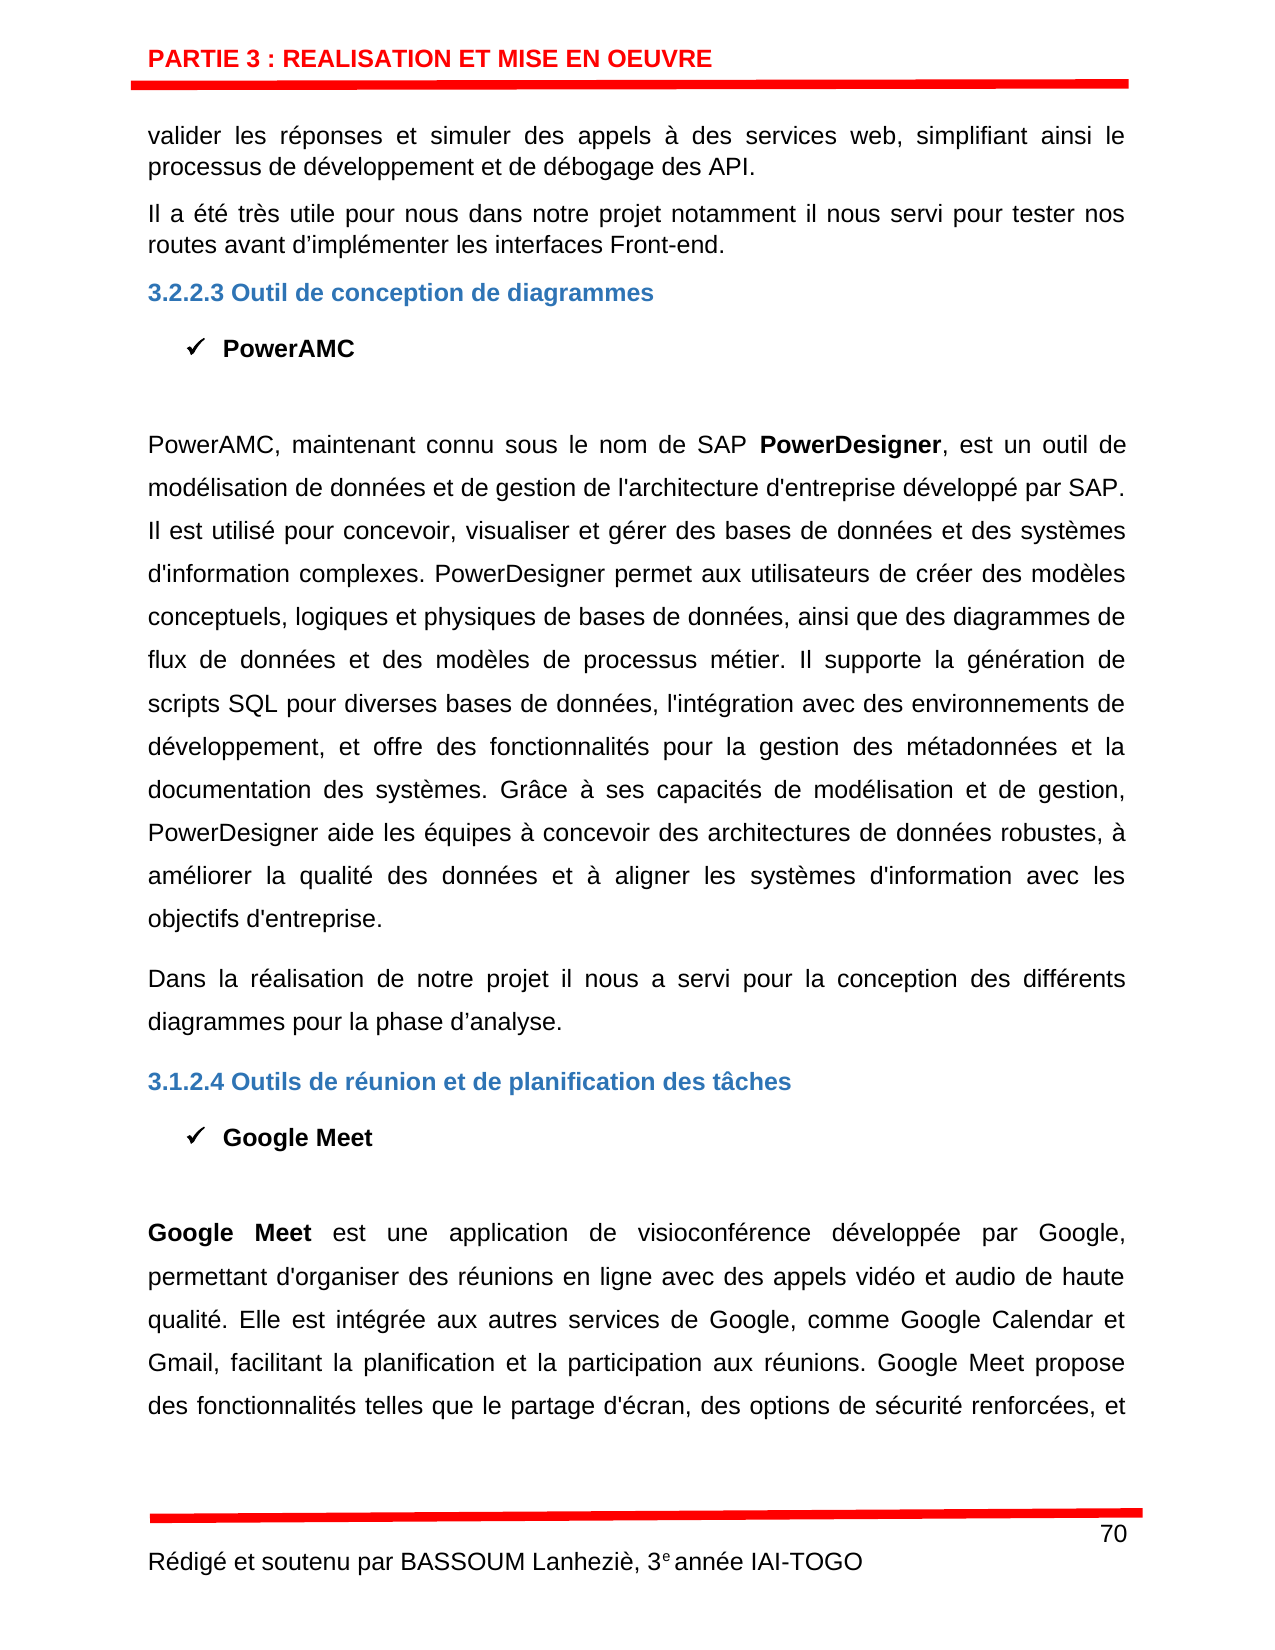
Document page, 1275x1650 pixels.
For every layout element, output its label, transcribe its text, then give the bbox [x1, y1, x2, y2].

list PowerAMC [185, 334, 1127, 363]
text Dans la réalisation de notre projet il nous a servi pour la conception des différents diagrammes pour la phase d’analyse. [148, 964, 1127, 1036]
text PowerAMC, maintenant connu sous le nom de SAP PowerDesigner, est un outil de modélisation de données et de gestion de l'architecture d'entreprise développé par SAP. Il est utilisé pour concevoir, visualiser et gérer des bases de données et des systèmes d'information complexes. PowerDesigner permet aux utilisateurs de créer des modèles conceptuels, logiques et physiques de bases de données, ainsi que des diagrammes de flux de données et des modèles de processus métier. Il supporte la génération de scripts SQL pour diverses bases de données, l'intégration avec des environnements de développement, et offre des fonctionnalités pour la gestion des métadonnées et la documentation des systèmes. Grâce à ses capacités de modélisation et de gestion, PowerDesigner aide les équipes à concevoir des architectures de données robustes, à améliorer la qualité des données et à aligner les systèmes d'information avec les objectifs d'entreprise. [148, 430, 1127, 933]
subtitle 3.2.2.3 Outil de conception de diagrammes [148, 278, 1127, 307]
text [148, 1218, 1127, 1420]
subtitle 3.1.2.4 Outils de réunion et de planification des tâches [148, 1067, 1127, 1096]
text Il a été très utile pour nous dans notre projet notamment il nous servi pour tester nos routes avant d’implémenter les interfaces Front-end. [148, 199, 1127, 259]
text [148, 121, 1127, 181]
list Google Meet [185, 1123, 1127, 1152]
